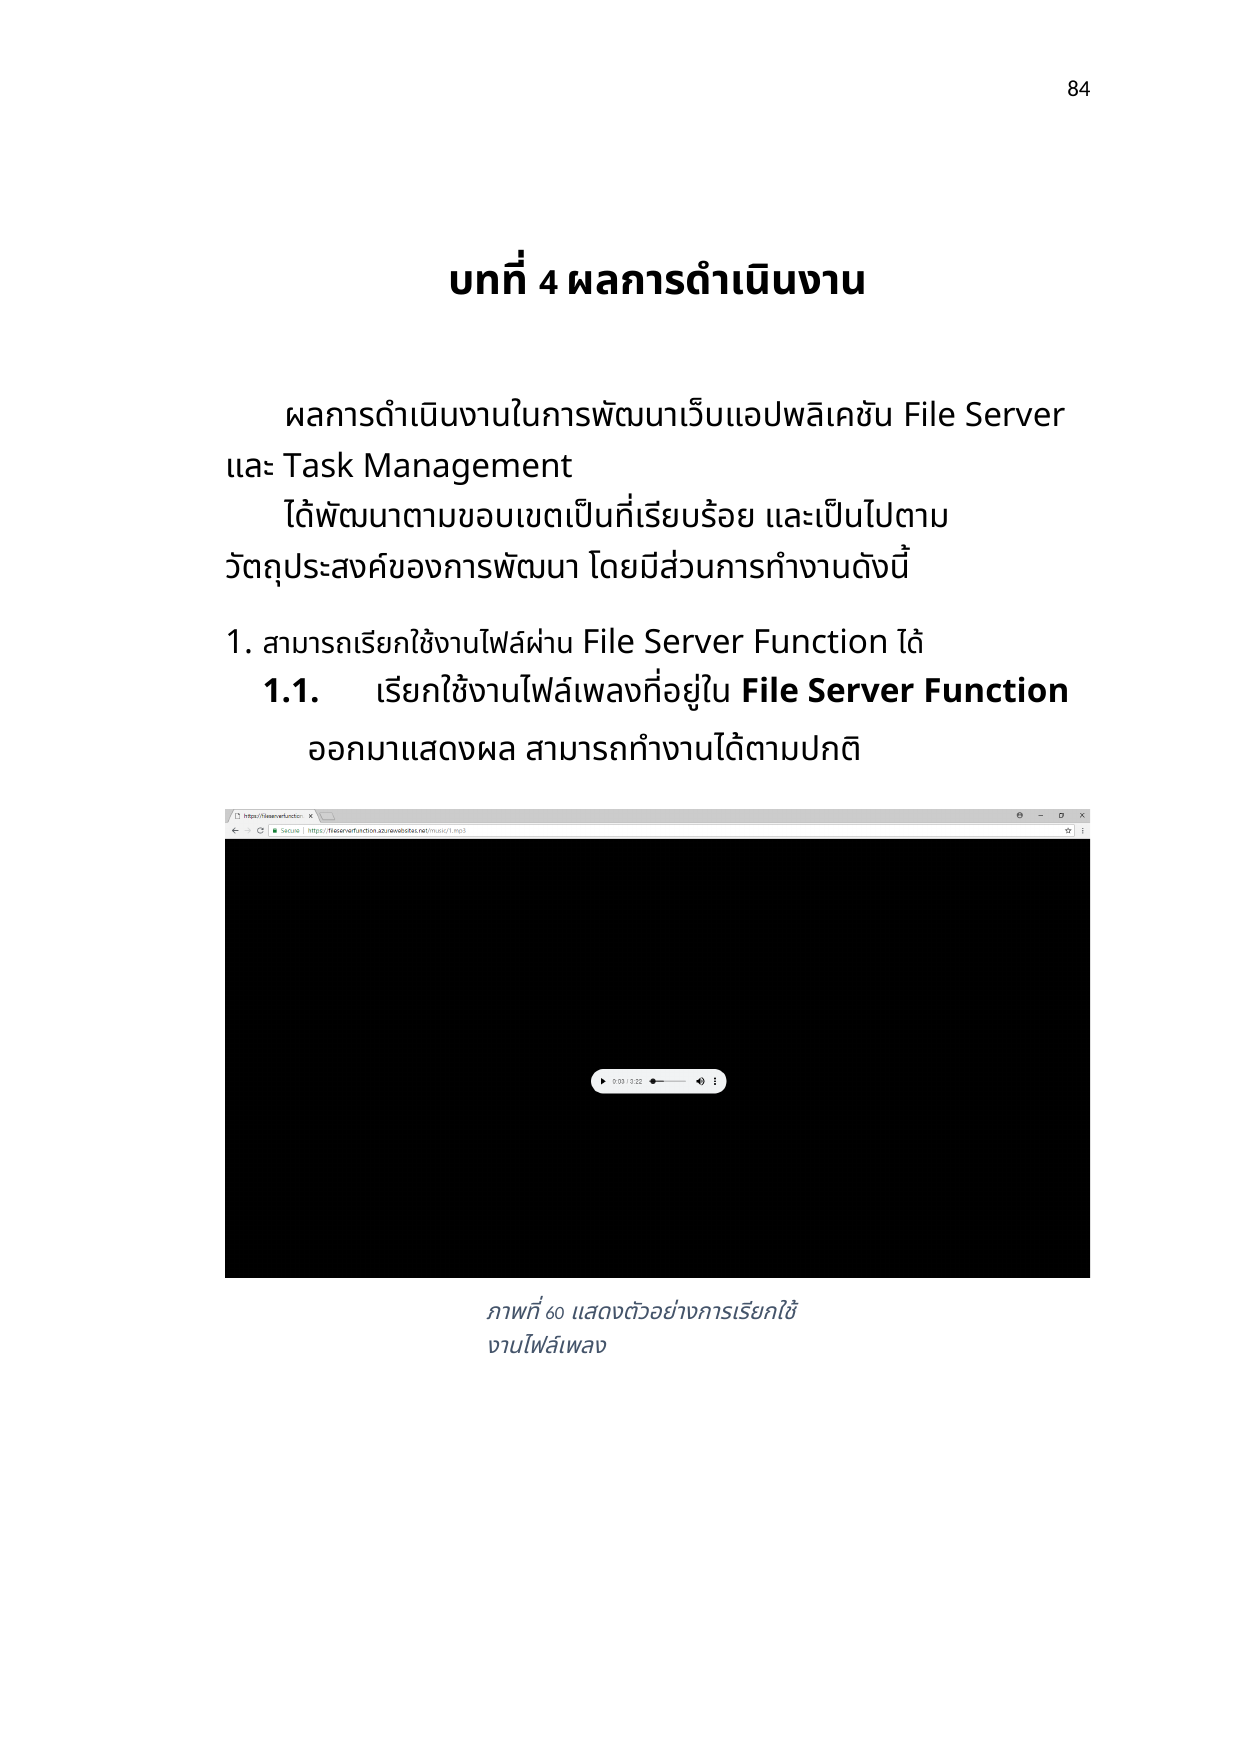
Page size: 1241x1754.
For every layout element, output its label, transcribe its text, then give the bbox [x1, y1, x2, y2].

text ผลการดำเนินงานในการพัฒนาเว็บแอปพลิเคชัน File Server และ Task Management [225, 391, 1090, 492]
text ได้พัฒนาตามขอบเขตเป็นที่เรียบร้อย และเป็นไปตามวัตถุประสงค์ของการพัฒนา โดยมีส่วนการทำงานดังนี้ [225, 492, 1090, 593]
picture [225, 809, 1091, 1278]
subtitle สามารถเรียกใช้งานไฟล์ผ่าน File Server Function ได้ [225, 618, 1090, 667]
subtitle บทที่ 4 ผลการดำเนินงาน [225, 250, 1090, 313]
list เรียกใช้งานไฟล์เพลงที่อยู่ใน File Server Function ออกมาแสดงผล สามารถทำงานได้ตามปกติ [262, 667, 1090, 775]
